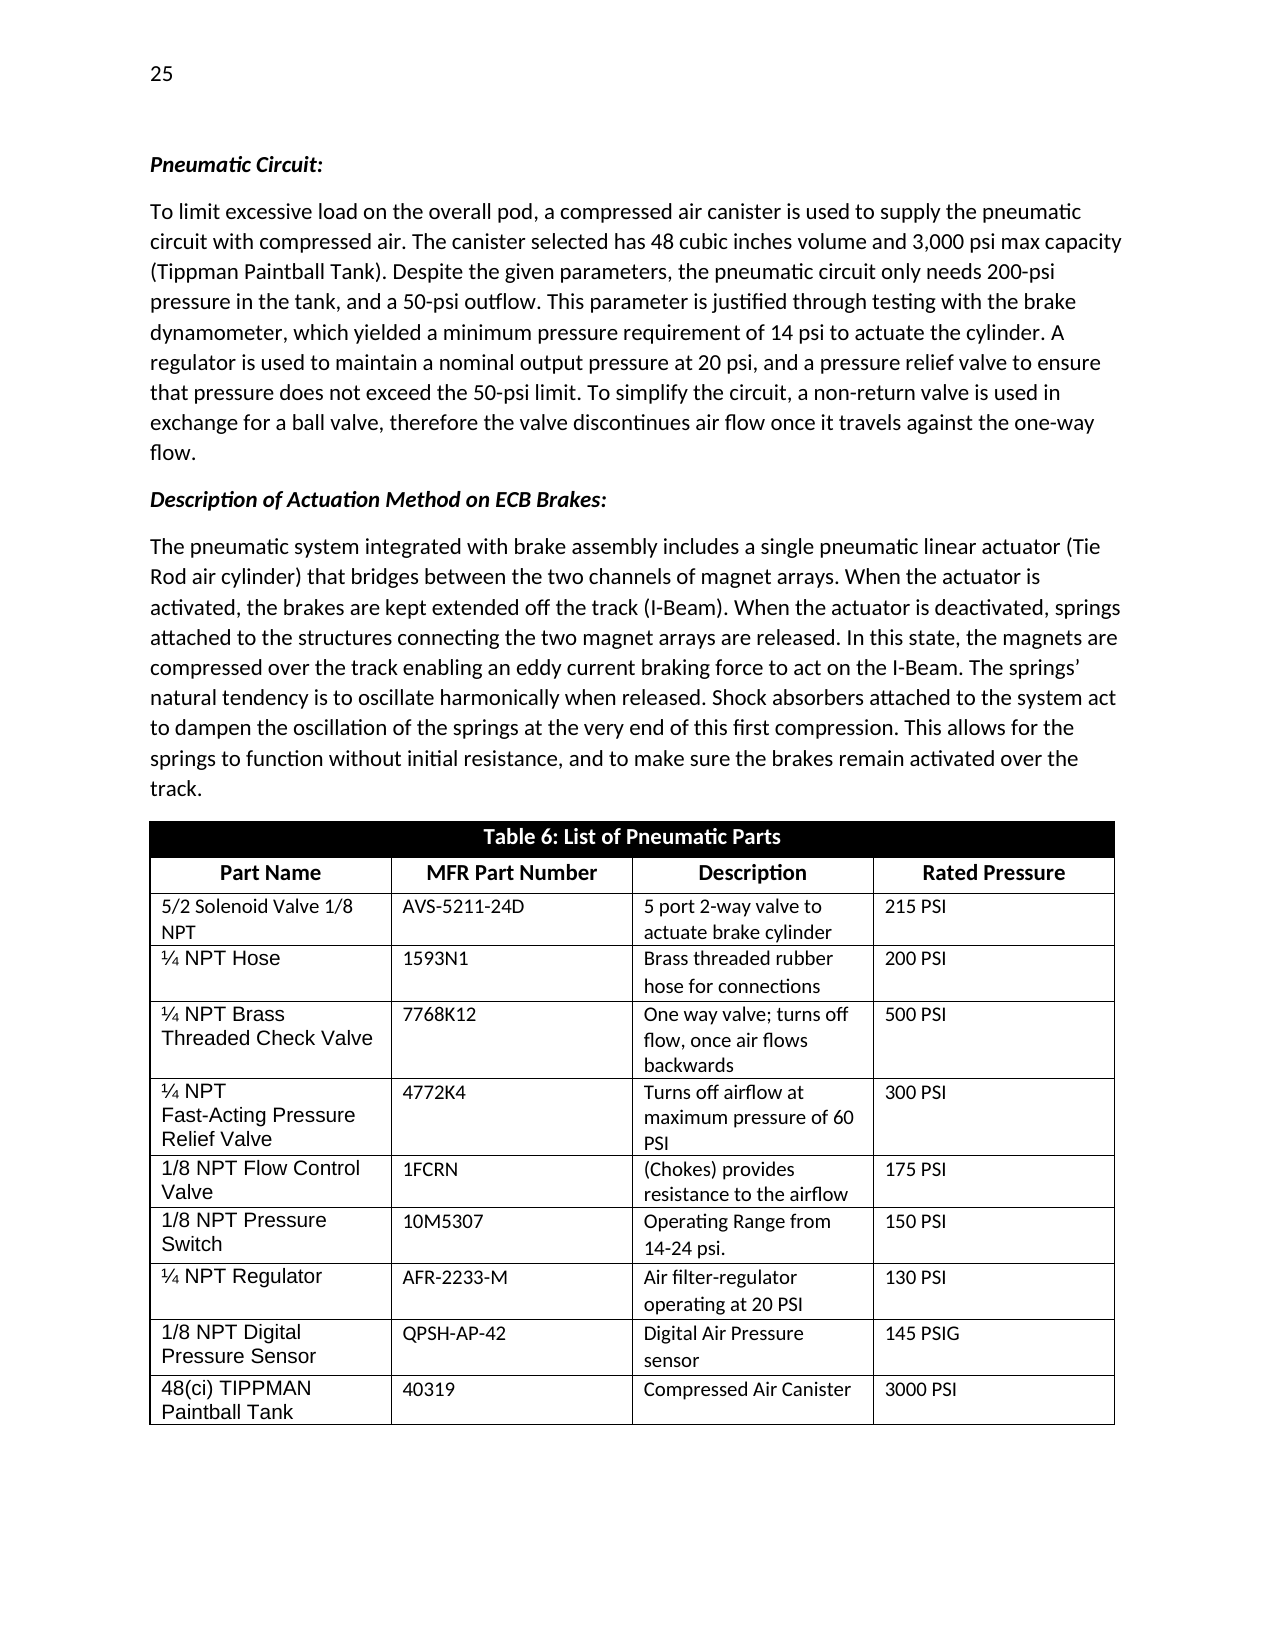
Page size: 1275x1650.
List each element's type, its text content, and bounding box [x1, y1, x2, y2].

text The pneumatic system integrated with brake assembly includes a single pneumatic linear actuator (Tie Rod air cylinder) that bridges between the two channels of magnet arrays. When the actuator is activated, the brakes are kept extended off the track (I-Beam). When the actuator is deactivated, springs attached to the structures connecting the two magnet arrays are released. In this state, the magnets are compressed over the track enabling an eddy current braking force to act on the I-Beam. The springs’ natural tendency is to oscillate harmonically when released. Shock absorbers attached to the system act to dampen the oscillation of the springs at the very end of this first compression. This allows for the springs to function without initial resistance, and to make sure the brakes remain activated over the track. [150, 532, 1125, 802]
table_cell 300 PSI [874, 1079, 1114, 1155]
text Pneumatic Circuit: [150, 150, 1125, 178]
table_cell QPSH-AP-42 [392, 1320, 632, 1375]
table_cell 1593N1 [392, 946, 632, 1001]
table_cell MFR Part Number [392, 858, 632, 893]
table_cell Turns off airflow at maximum pressure of 60 PSI [633, 1079, 873, 1155]
table_cell Rated Pressure [874, 858, 1114, 893]
table_cell Part Name [151, 858, 391, 893]
table_cell 215 PSI [874, 894, 1114, 944]
table_cell 200 PSI [874, 946, 1114, 1001]
table_cell 1/8 NPT Flow Control Valve [151, 1156, 391, 1207]
table_cell ¼ NPT Brass Threaded Check Valve [151, 1002, 391, 1078]
text Description of Actuation Method on ECB Brakes: [150, 485, 1125, 513]
table_cell ¼ NPT Fast-Acting Pressure Relief Valve [151, 1079, 391, 1155]
table_cell 4772K4 [392, 1079, 632, 1155]
table_cell 3000 PSI [874, 1376, 1114, 1424]
table_cell 130 PSI [874, 1264, 1114, 1319]
table_cell ¼ NPT Hose [151, 946, 391, 1001]
table_cell Digital Air Pressure sensor [633, 1320, 873, 1375]
text To limit excessive load on the overall pod, a compressed air canister is used to supply the pneumatic circuit with compressed air. The canister selected has 48 cubic inches volume and 3,000 psi max capacity (Tippman Paintball Tank). Despite the given parameters, the pneumatic circuit only needs 200-psi pressure in the tank, and a 50-psi outflow. This parameter is justified through testing with the brake dynamometer, which yielded a minimum pressure requirement of 14 psi to actuate the cylinder. A regulator is used to maintain a nominal output pressure at 20 psi, and a pressure relief valve to ensure that pressure does not exceed the 50-psi limit. To simplify the circuit, a non-return valve is used in exchange for a ball valve, therefore the valve discontinues air flow once it travels against the one-way flow. [150, 197, 1125, 467]
table_cell 175 PSI [874, 1156, 1114, 1207]
table_cell Operating Range from 14-24 psi. [633, 1208, 873, 1263]
table_cell AFR-2233-M [392, 1264, 632, 1319]
table_cell 48(ci) TIPPMAN Paintball Tank [151, 1376, 391, 1424]
table_cell 500 PSI [874, 1002, 1114, 1078]
table_cell 10M5307 [392, 1208, 632, 1263]
table_cell Description [633, 858, 873, 893]
table_cell 5 port 2-way valve to actuate brake cylinder [633, 894, 873, 944]
table_cell 5/2 Solenoid Valve 1/8 NPT [151, 894, 391, 944]
table_cell 1FCRN [392, 1156, 632, 1207]
table_cell 1/8 NPT Digital Pressure Sensor [151, 1320, 391, 1375]
table_cell (Chokes) provides resistance to the airflow [633, 1156, 873, 1207]
table_cell 150 PSI [874, 1208, 1114, 1263]
table_cell Compressed Air Canister [633, 1376, 873, 1424]
table_cell 40319 [392, 1376, 632, 1424]
table_cell 7768K12 [392, 1002, 632, 1078]
table_cell Brass threaded rubber hose for connections [633, 946, 873, 1001]
table_cell One way valve; turns off flow, once air flows backwards [633, 1002, 873, 1078]
table_cell 1/8 NPT Pressure Switch [151, 1208, 391, 1263]
table_cell Air filter-regulator operating at 20 PSI [633, 1264, 873, 1319]
table_header Table 6: List of Pneumatic Parts [151, 822, 1114, 857]
table_cell ¼ NPT Regulator [151, 1264, 391, 1319]
table_cell 145 PSIG [874, 1320, 1114, 1375]
table_cell AVS-5211-24D [392, 894, 632, 944]
